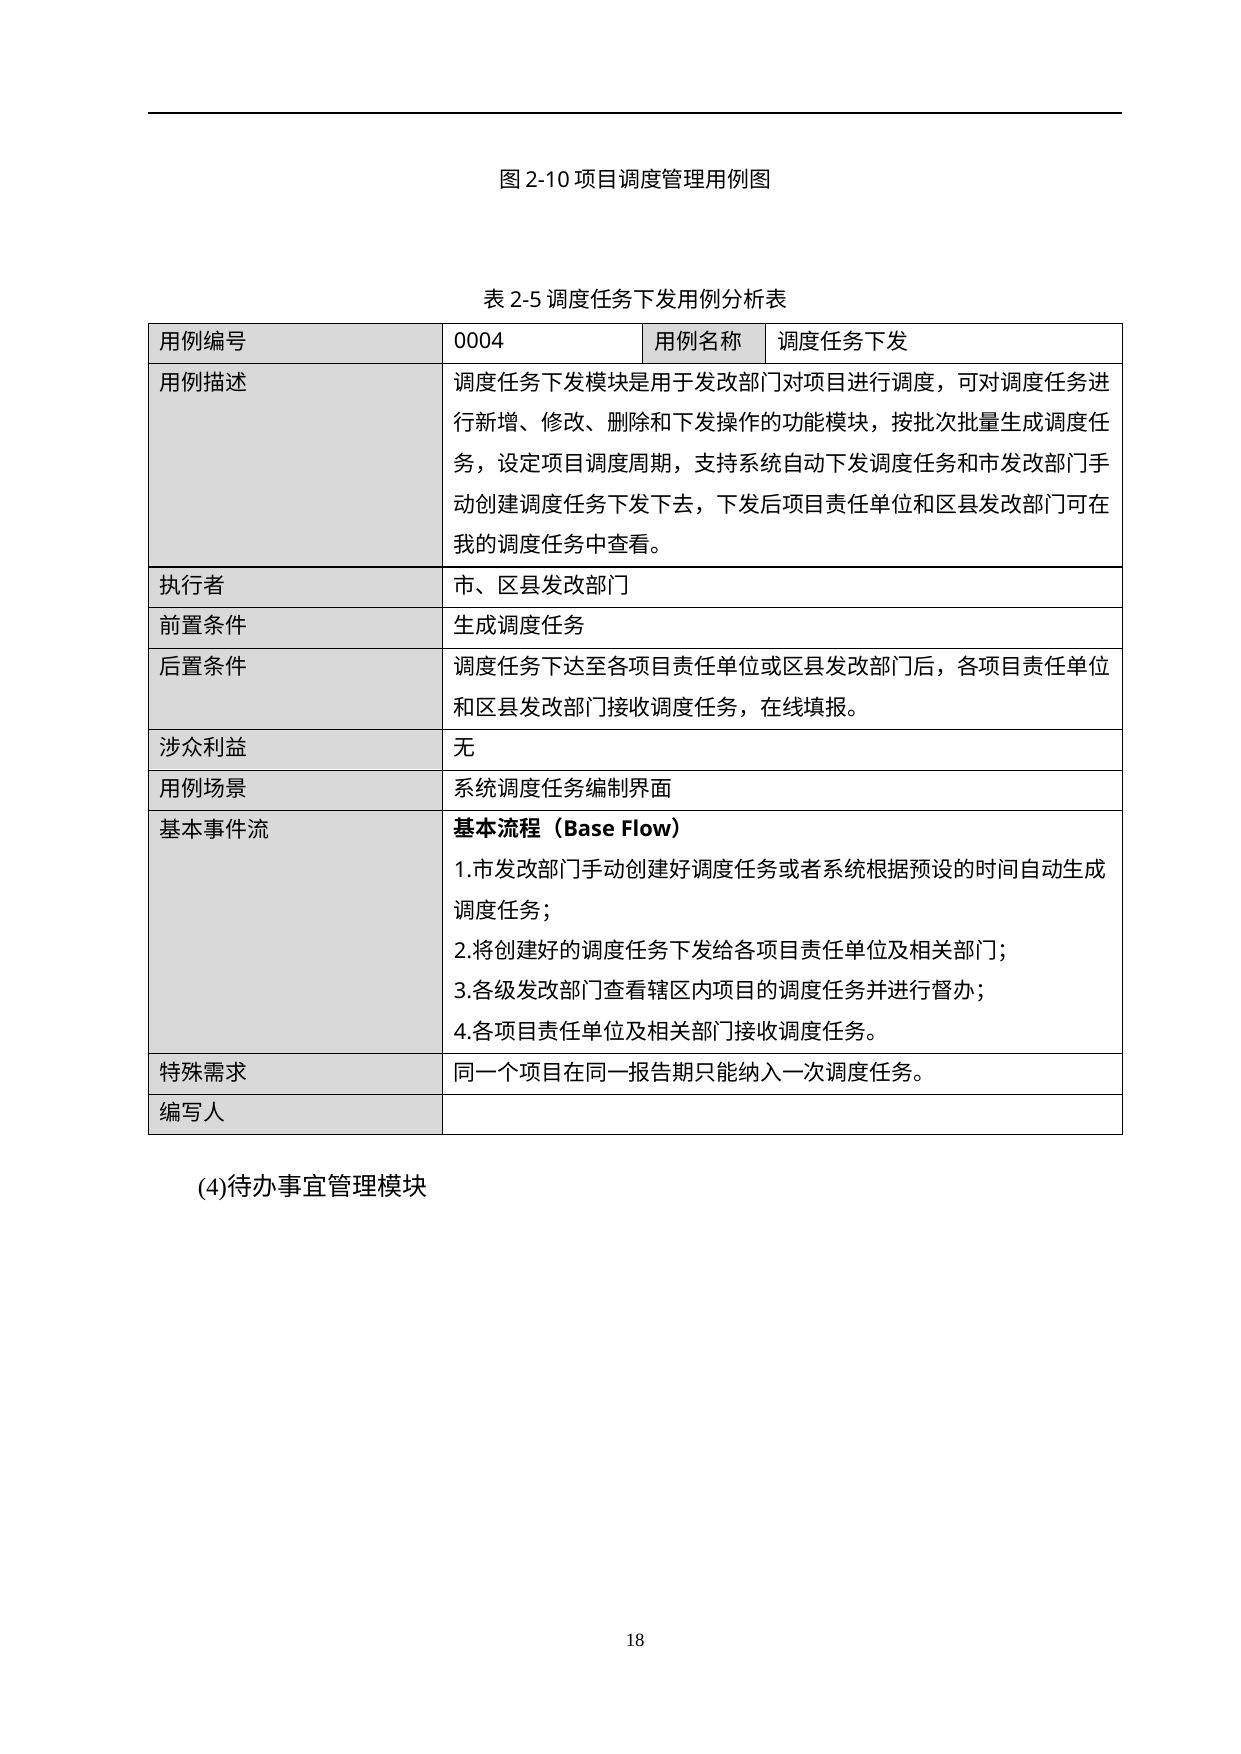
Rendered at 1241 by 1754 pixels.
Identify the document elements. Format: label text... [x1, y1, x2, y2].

table_cell 后置条件 [149, 649, 442, 729]
list 待办事宜管理模块 [148, 1152, 1122, 1217]
table_cell 用例场景 [149, 771, 442, 810]
table_cell 系统调度任务编制界面 [443, 771, 1122, 810]
table_cell 前置条件 [149, 608, 442, 648]
text 图2-10项目调度管理用例图 [148, 162, 1122, 194]
table_cell 调度任务下达至各项目责任单位或区县发改部门后，各项目责任单位和区县发改部门接收调度任务，在线填报。 [443, 649, 1122, 729]
table_header 用例编号 [149, 324, 442, 363]
text 表2-5调度任务下发用例分析表 [148, 282, 1122, 315]
table_cell 执行者 [149, 568, 442, 607]
table_cell 同一个项目在同一报告期只能纳入一次调度任务。 [443, 1054, 1122, 1094]
table_cell 基本事件流 [149, 811, 442, 1053]
table_cell 市、区县发改部门 [443, 568, 1122, 607]
table_cell 涉众利益 [149, 730, 442, 769]
table_cell [443, 1095, 1122, 1134]
table_cell 生成调度任务 [443, 608, 1122, 648]
table_cell 用例描述 [149, 364, 442, 566]
table_cell 基本流程（Base Flow） 1.市发改部门手动创建好调度任务或者系统根据预设的时间自动生成调度任务； 2.将创建好的调度任务下发给各项目责任单位及相关部门； 3.各级发改部门查看辖区内项目的调度任务并进行督办； 4.各项目责任单位及相关部门接收调度任务。 [443, 811, 1122, 1053]
table_cell 调度任务下发模块是用于发改部门对项目进行调度，可对调度任务进行新增、修改、删除和下发操作的功能模块，按批次批量生成调度任务，设定项目调度周期，支持系统自动下发调度任务和市发改部门手动创建调度任务下发下去，下发后项目责任单位和区县发改部门可在我的调度任务中查看。 [443, 364, 1122, 566]
table_header 用例名称 [643, 324, 765, 363]
table_cell 编写人 [149, 1095, 442, 1134]
table_header 调度任务下发 [766, 324, 1122, 363]
table_cell 无 [443, 730, 1122, 769]
table_header 0004 [443, 324, 642, 363]
table_cell 特殊需求 [149, 1054, 442, 1094]
